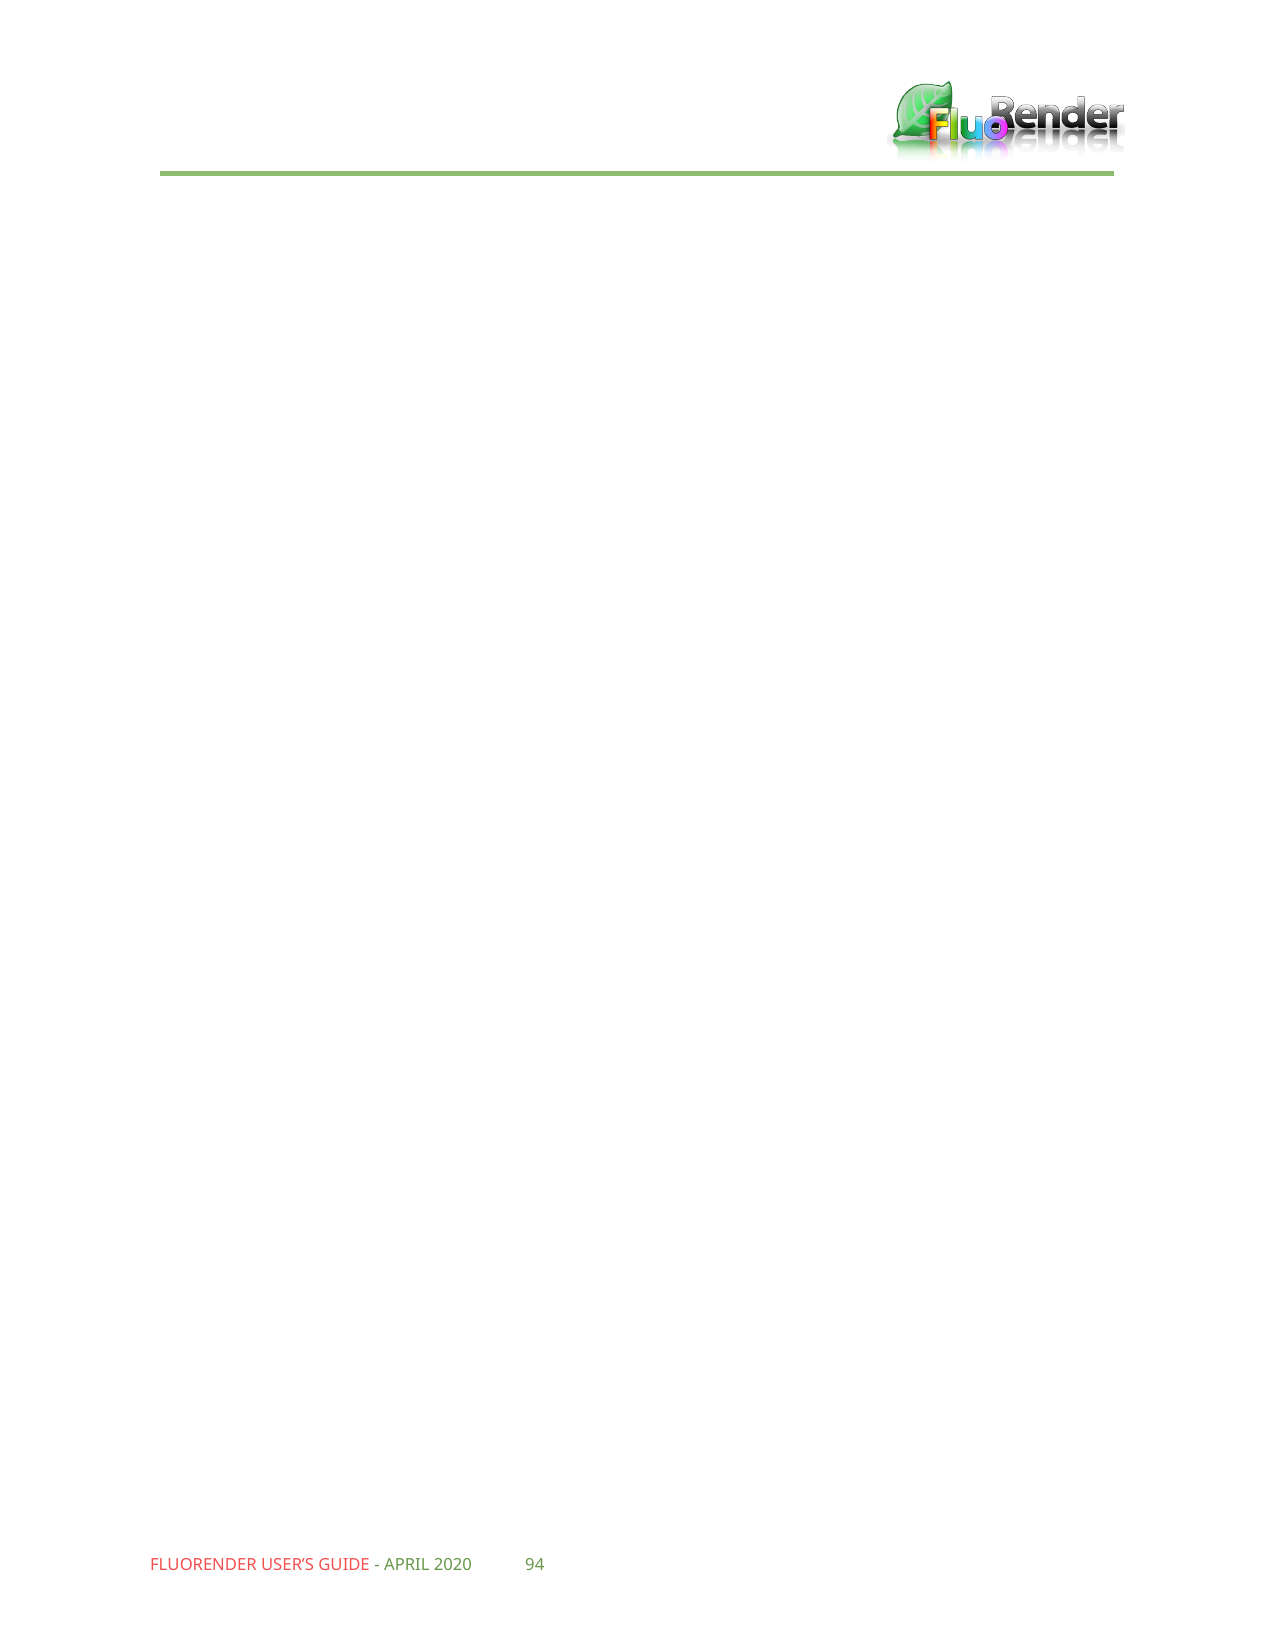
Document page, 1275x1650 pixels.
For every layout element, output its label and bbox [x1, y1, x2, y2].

picture [887, 75, 1125, 165]
